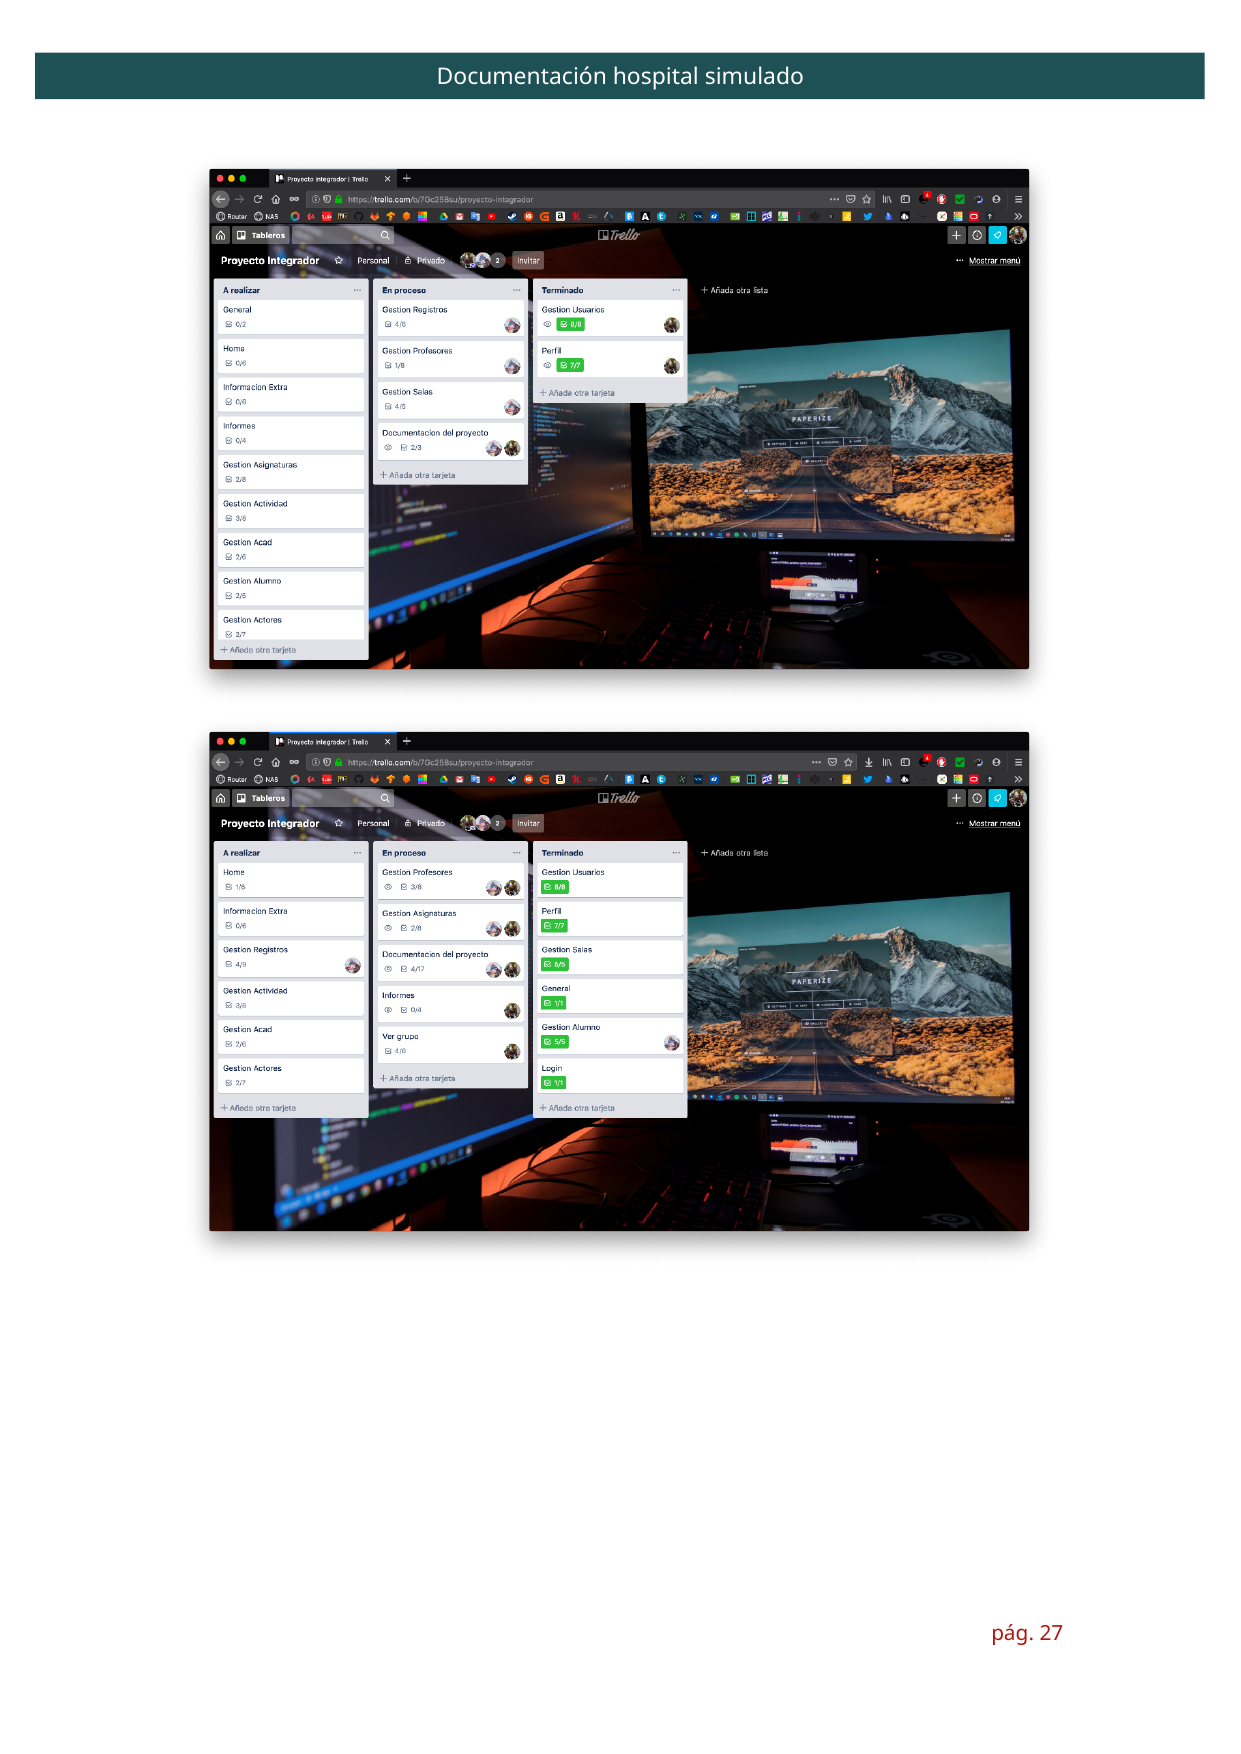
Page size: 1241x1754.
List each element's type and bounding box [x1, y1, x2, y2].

picture [177, 147, 1060, 1273]
